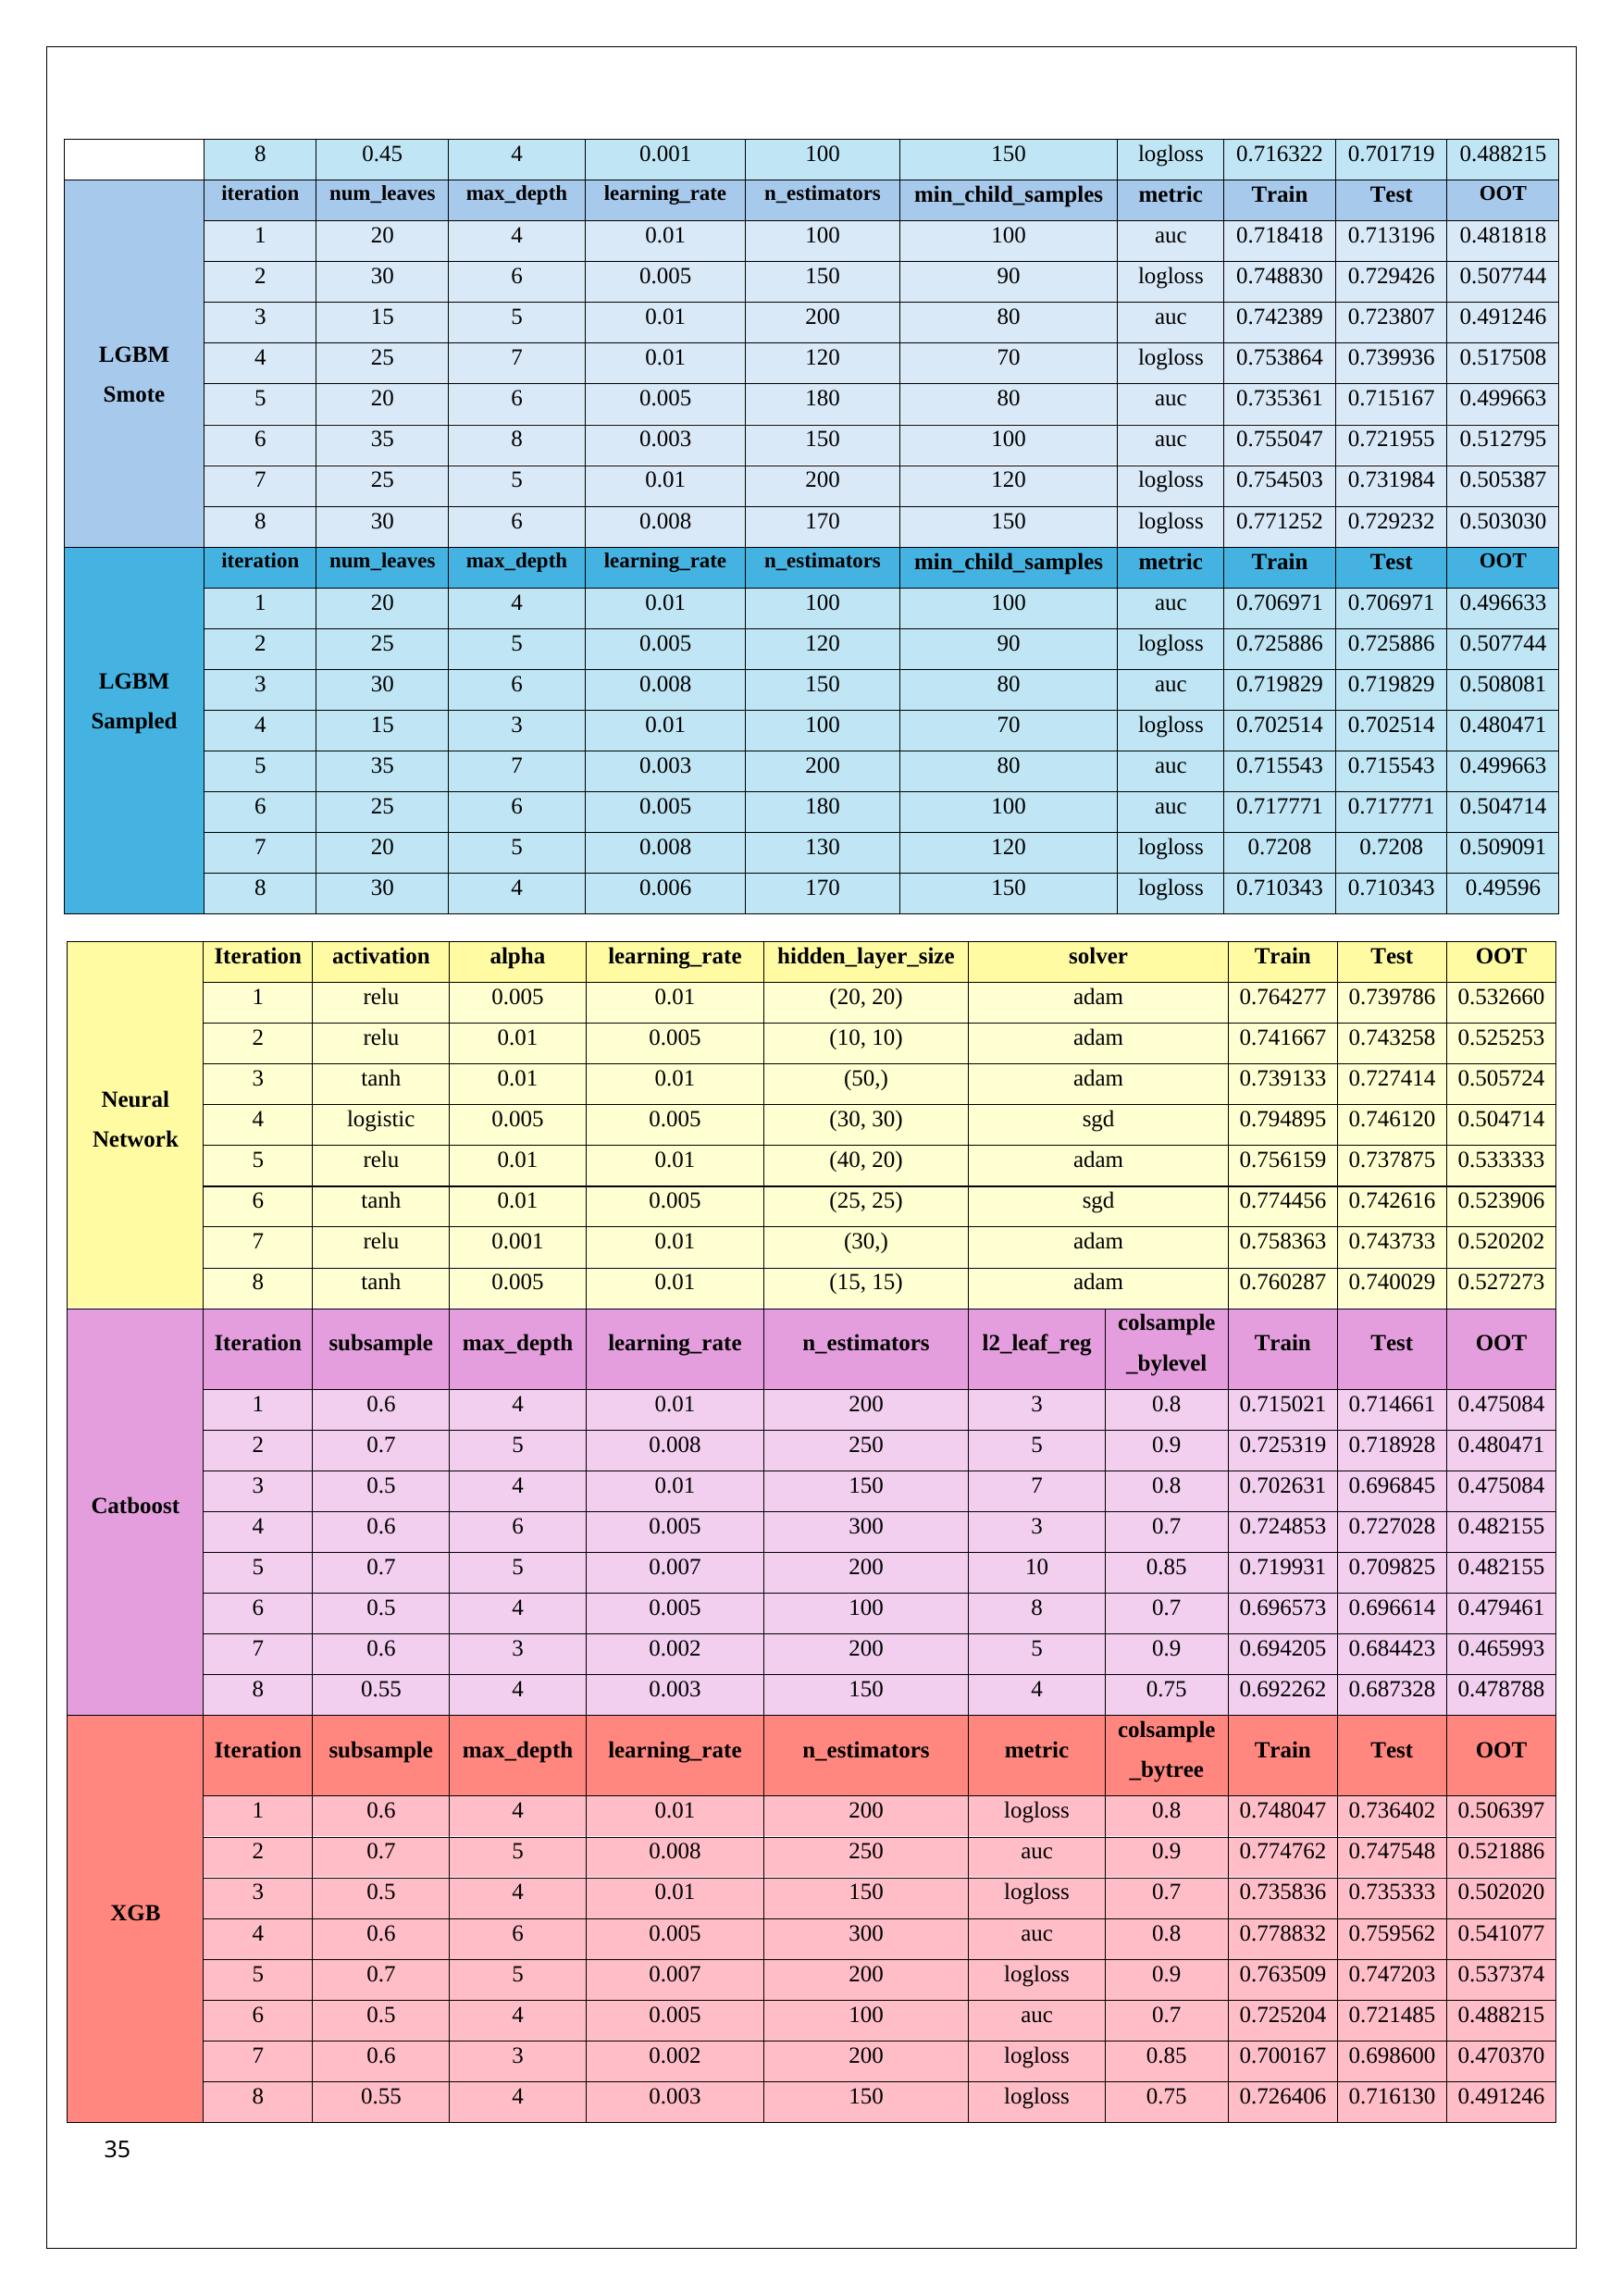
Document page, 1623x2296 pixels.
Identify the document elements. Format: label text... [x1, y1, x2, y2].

table_cell 0.488215 [1447, 140, 1558, 180]
table_cell 0.008 [586, 670, 745, 710]
table_cell 0.718928 [1338, 1431, 1446, 1471]
table_cell 0.465993 [1447, 1634, 1555, 1674]
table_cell 0.7 [1106, 1512, 1228, 1552]
table_cell 0.505387 [1447, 466, 1558, 506]
table_cell 0.002 [587, 1634, 763, 1674]
table_cell 20 [316, 589, 448, 628]
table_cell 0.005 [450, 1105, 586, 1145]
table_cell 5 [450, 1553, 586, 1593]
table_cell 3 [204, 1879, 312, 1918]
table_cell 7 [204, 1227, 312, 1267]
table_header Neural Network [68, 942, 203, 1308]
table_cell 0.760287 [1229, 1269, 1337, 1308]
table_cell 0.739786 [1338, 983, 1446, 1023]
table_cell 0.502020 [1447, 1879, 1555, 1918]
table_cell 0.754503 [1224, 466, 1335, 506]
table_cell 5 [204, 384, 316, 424]
table_cell 150 [764, 1879, 968, 1918]
table_cell 6 [204, 1594, 312, 1633]
table_cell 25 [316, 629, 448, 669]
table_cell 0.01 [587, 1064, 763, 1104]
table_cell 120 [746, 629, 899, 669]
table_cell 0.01 [450, 1024, 586, 1063]
table_header Iteration [204, 942, 312, 982]
table_cell 0.007 [587, 1960, 763, 2000]
table_cell 0.480471 [1447, 711, 1558, 751]
table_cell 6 [449, 507, 585, 547]
table_cell 90 [900, 262, 1117, 302]
table_cell 8 [204, 2082, 312, 2122]
table_cell 35 [316, 426, 448, 465]
table_cell adam [969, 1064, 1228, 1104]
table_cell min_child_samples [900, 548, 1117, 588]
table_cell metric [969, 1716, 1105, 1795]
table_cell 0.003 [587, 1675, 763, 1715]
table_cell OOT [1447, 1309, 1555, 1389]
table_cell max_depth [449, 180, 585, 220]
table_cell 0.7 [313, 1838, 449, 1877]
table_cell 5 [969, 1431, 1105, 1471]
table_cell 0.475084 [1447, 1390, 1555, 1430]
table_cell 0.01 [587, 1146, 763, 1185]
table_cell 0.491246 [1447, 2082, 1555, 2122]
table_cell 0.01 [587, 1796, 763, 1836]
table_cell 0.725204 [1229, 2001, 1337, 2041]
table_cell 0.692262 [1229, 1675, 1337, 1715]
table_cell 130 [746, 833, 899, 873]
table_cell Iteration [204, 1309, 312, 1389]
table_cell 0.75 [1106, 2082, 1228, 2122]
table_cell 3 [204, 670, 316, 710]
table_cell 0.9 [1106, 1838, 1228, 1877]
table_cell 0.715021 [1229, 1390, 1337, 1430]
table_cell 0.504714 [1447, 1105, 1555, 1145]
table_cell 150 [746, 670, 899, 710]
table_cell 0.723807 [1336, 303, 1446, 342]
table_cell logloss [969, 2082, 1105, 2122]
table_cell 0.541077 [1447, 1919, 1555, 1959]
table_cell 7 [204, 466, 316, 506]
table_cell tanh [313, 1269, 449, 1308]
table_cell 0.729426 [1336, 262, 1446, 302]
table_cell 5 [204, 751, 316, 791]
table_cell 20 [316, 833, 448, 873]
table_cell (10, 10) [764, 1024, 968, 1063]
table_cell 0.006 [586, 874, 745, 913]
table_cell 0.01 [586, 589, 745, 628]
table_cell 0.698600 [1338, 2042, 1446, 2081]
table_cell 0.7208 [1336, 833, 1446, 873]
table_cell adam [969, 1146, 1228, 1185]
table_cell (30,) [764, 1227, 968, 1267]
table_cell auc [1118, 384, 1223, 424]
table_cell 3 [969, 1512, 1105, 1552]
table_cell 0.507744 [1447, 262, 1558, 302]
table_cell 0.755047 [1224, 426, 1335, 465]
table_cell 0.49596 [1447, 874, 1558, 913]
table_cell 100 [746, 589, 899, 628]
table_cell 6 [204, 2001, 312, 2041]
table_cell sgd [969, 1105, 1228, 1145]
table_cell 100 [764, 1594, 968, 1633]
table_cell 6 [204, 426, 316, 465]
table_cell 0.721485 [1338, 2001, 1446, 2041]
table_cell 0.9 [1106, 1431, 1228, 1471]
table_cell n_estimators [764, 1309, 968, 1389]
table_cell 5 [969, 1634, 1105, 1674]
table_header Train [1229, 942, 1337, 982]
table_cell 25 [316, 792, 448, 832]
table_cell logloss [1118, 629, 1223, 669]
table_cell 150 [900, 507, 1117, 547]
table_cell 150 [746, 262, 899, 302]
table_cell 0.717771 [1224, 792, 1335, 832]
table_cell 0.003 [586, 751, 745, 791]
table_cell n_estimators [746, 548, 899, 588]
table_cell num_leaves [316, 180, 448, 220]
table_cell 4 [449, 140, 585, 180]
table_cell logloss [1118, 140, 1223, 180]
table_cell 8 [204, 1269, 312, 1308]
table_cell 0.01 [587, 1227, 763, 1267]
table_cell 5 [450, 1838, 586, 1877]
table_cell 6 [204, 1187, 312, 1226]
table_cell adam [969, 1024, 1228, 1063]
table_cell 0.702514 [1336, 711, 1446, 751]
table_cell Train [1224, 180, 1335, 220]
table_cell sgd [969, 1187, 1228, 1226]
table_cell 0.700167 [1229, 2042, 1337, 2081]
table_cell 0.8 [1106, 1390, 1228, 1430]
table_cell OOT [1447, 180, 1558, 220]
table_cell 0.731984 [1336, 466, 1446, 506]
table_cell 0.470370 [1447, 2042, 1555, 2081]
table_cell logloss [1118, 262, 1223, 302]
table_header alpha [450, 942, 586, 982]
table_cell auc [1118, 751, 1223, 791]
table_cell 0.005 [587, 1512, 763, 1552]
table_cell 6 [449, 384, 585, 424]
table_cell 4 [204, 711, 316, 751]
table_cell 0.491246 [1447, 303, 1558, 342]
table_cell 0.005 [587, 2001, 763, 2041]
table_cell 0.714661 [1338, 1390, 1446, 1430]
table_cell 0.509091 [1447, 833, 1558, 873]
table_cell 120 [900, 466, 1117, 506]
table_cell 0.488215 [1447, 2001, 1555, 2041]
table_cell 0.696573 [1229, 1594, 1337, 1633]
table_cell 4 [204, 1919, 312, 1959]
table_cell (50,) [764, 1064, 968, 1104]
table_cell 6 [450, 1512, 586, 1552]
table_cell Train [1224, 548, 1335, 588]
table_cell 5 [449, 629, 585, 669]
table_cell 0.763509 [1229, 1960, 1337, 2000]
table_cell 30 [316, 507, 448, 547]
table_cell 1 [204, 589, 316, 628]
table_cell 0.742616 [1338, 1187, 1446, 1226]
table_cell 4 [450, 1796, 586, 1836]
table_cell 4 [449, 221, 585, 261]
table_cell (20, 20) [764, 983, 968, 1023]
table_cell 300 [764, 1512, 968, 1552]
table_cell 80 [900, 751, 1117, 791]
table_cell max_depth [449, 548, 585, 588]
table_cell 0.696614 [1338, 1594, 1446, 1633]
table_cell 200 [764, 1960, 968, 2000]
table_cell 0.6 [313, 1390, 449, 1430]
table_cell 0.740029 [1338, 1269, 1446, 1308]
table_cell OOT [1447, 548, 1558, 588]
table_cell 0.499663 [1447, 751, 1558, 791]
table_cell 0.716130 [1338, 2082, 1446, 2122]
table_cell 150 [900, 874, 1117, 913]
table_cell 0.01 [450, 1064, 586, 1104]
table_cell 3 [969, 1390, 1105, 1430]
table_cell 0.85 [1106, 1553, 1228, 1593]
table_cell 100 [746, 711, 899, 751]
table_cell 8 [449, 426, 585, 465]
table_cell min_child_samples [900, 180, 1117, 220]
table_cell 0.727414 [1338, 1064, 1446, 1104]
table_cell 250 [764, 1838, 968, 1877]
table_cell 0.739936 [1336, 343, 1446, 383]
table_cell 30 [316, 874, 448, 913]
table_cell 0.741667 [1229, 1024, 1337, 1063]
table_cell 0.001 [450, 1227, 586, 1267]
table_cell 5 [204, 1146, 312, 1185]
table_cell 0.702514 [1224, 711, 1335, 751]
table_cell 0.482155 [1447, 1512, 1555, 1552]
table_cell auc [1118, 589, 1223, 628]
table_cell 0.503030 [1447, 507, 1558, 547]
table_cell 0.739133 [1229, 1064, 1337, 1104]
table_cell 0.003 [587, 2082, 763, 2122]
table_cell 0.01 [587, 1269, 763, 1308]
table_cell 0.735361 [1224, 384, 1335, 424]
table_cell 0.517508 [1447, 343, 1558, 383]
table_cell 0.005 [586, 792, 745, 832]
table_cell learning_rate [586, 548, 745, 588]
table_cell 300 [764, 1919, 968, 1959]
table_cell 180 [746, 792, 899, 832]
table_cell 0.481818 [1447, 221, 1558, 261]
table_cell 3 [204, 303, 316, 342]
table_cell 2 [204, 262, 316, 302]
table_cell 0.6 [313, 1512, 449, 1552]
table_cell 100 [746, 221, 899, 261]
table_cell 4 [450, 2082, 586, 2122]
table_cell 0.008 [586, 833, 745, 873]
table_cell 0.7 [1106, 2001, 1228, 2041]
table_cell 7 [204, 1634, 312, 1674]
table_cell 0.008 [587, 1431, 763, 1471]
table_cell 8 [204, 140, 316, 180]
table_cell 0.499663 [1447, 384, 1558, 424]
table_cell 0.008 [586, 507, 745, 547]
table_cell 0.7 [1106, 1594, 1228, 1633]
table_cell 10 [969, 1553, 1105, 1593]
table_cell 0.01 [586, 343, 745, 383]
table_cell 0.5 [313, 2001, 449, 2041]
table_cell subsample [313, 1309, 449, 1389]
table_cell 2 [204, 629, 316, 669]
table_cell 8 [204, 507, 316, 547]
table_cell 200 [746, 303, 899, 342]
table_cell 0.9 [1106, 1634, 1228, 1674]
table_cell n_estimators [764, 1716, 968, 1795]
table_cell 0.694205 [1229, 1634, 1337, 1674]
table_cell 0.725319 [1229, 1431, 1337, 1471]
table_cell 0.507744 [1447, 629, 1558, 669]
table_cell learning_rate [586, 180, 745, 220]
table_cell logloss [1118, 833, 1223, 873]
table_cell 0.696845 [1338, 1471, 1446, 1511]
table_cell 0.479461 [1447, 1594, 1555, 1633]
table_cell Test [1338, 1716, 1446, 1795]
table_cell 0.709825 [1338, 1553, 1446, 1593]
table_cell 0.743733 [1338, 1227, 1446, 1267]
table_cell 90 [900, 629, 1117, 669]
table_header Test [1338, 942, 1446, 982]
table_cell 0.706971 [1336, 589, 1446, 628]
table_cell Test [1338, 1309, 1446, 1389]
table_cell 0.748830 [1224, 262, 1335, 302]
table_cell 0.506397 [1447, 1796, 1555, 1836]
table_header activation [313, 942, 449, 982]
table_cell 15 [316, 711, 448, 751]
table_cell 0.003 [586, 426, 745, 465]
table_cell 30 [316, 262, 448, 302]
table_cell 8 [204, 874, 316, 913]
table_cell 4 [450, 1879, 586, 1918]
table_cell 170 [746, 874, 899, 913]
table_cell 0.6 [313, 1634, 449, 1674]
table_cell 1 [204, 1796, 312, 1836]
table_cell num_leaves [316, 548, 448, 588]
table_cell 0.719829 [1336, 670, 1446, 710]
table_cell 200 [764, 2042, 968, 2081]
table_cell 0.523906 [1447, 1187, 1555, 1226]
table_cell 180 [746, 384, 899, 424]
table_cell colsample_bylevel [1106, 1309, 1228, 1389]
table_cell 0.8 [1106, 1471, 1228, 1511]
table_cell 0.721955 [1336, 426, 1446, 465]
table_cell adam [969, 983, 1228, 1023]
table_cell logloss [969, 2042, 1105, 2081]
table_cell 70 [900, 711, 1117, 751]
table_cell 0.482155 [1447, 1553, 1555, 1593]
table_cell 0.759562 [1338, 1919, 1446, 1959]
table_cell 5 [449, 833, 585, 873]
table_cell XGB [68, 1716, 203, 2122]
table_cell iteration [204, 180, 316, 220]
table_cell logloss [969, 1879, 1105, 1918]
table_cell 4 [204, 1512, 312, 1552]
table_cell 0.724853 [1229, 1512, 1337, 1552]
table_cell 5 [204, 1553, 312, 1593]
table_header OOT [1447, 942, 1555, 982]
table_cell 4 [449, 589, 585, 628]
table_cell 0.774762 [1229, 1838, 1337, 1877]
table_cell 0.758363 [1229, 1227, 1337, 1267]
table_header solver [969, 942, 1228, 982]
table_cell 70 [900, 343, 1117, 383]
table_cell 0.736402 [1338, 1796, 1446, 1836]
table_cell Train [1229, 1716, 1337, 1795]
table_cell 3 [449, 711, 585, 751]
table_cell 0.532660 [1447, 983, 1555, 1023]
table_cell 100 [746, 140, 899, 180]
table_cell logloss [969, 1796, 1105, 1836]
table_cell 0.01 [450, 1146, 586, 1185]
table_cell metric [1118, 548, 1223, 588]
table_cell logloss [969, 1960, 1105, 2000]
table_cell adam [969, 1269, 1228, 1308]
table_cell 0.527273 [1447, 1269, 1555, 1308]
table_cell l2_leaf_reg [969, 1309, 1105, 1389]
table_cell auc [1118, 221, 1223, 261]
table_cell (15, 15) [764, 1269, 968, 1308]
table_cell 3 [450, 2042, 586, 2081]
table_cell 0.701719 [1336, 140, 1446, 180]
table_cell 0.764277 [1229, 983, 1337, 1023]
table_cell 25 [316, 343, 448, 383]
table_cell 4 [204, 1105, 312, 1145]
table_cell 0.01 [586, 303, 745, 342]
table_header hidden_layer_size [764, 942, 968, 982]
table_cell tanh [313, 1064, 449, 1104]
table_cell 0.756159 [1229, 1146, 1337, 1185]
table_cell 0.45 [316, 140, 448, 180]
table_cell 0.496633 [1447, 589, 1558, 628]
table_cell 0.717771 [1336, 792, 1446, 832]
table_cell 0.6 [313, 2042, 449, 2081]
table_cell LGBM Sampled [65, 548, 204, 913]
table_cell (25, 25) [764, 1187, 968, 1226]
table_cell 0.702631 [1229, 1471, 1337, 1511]
table_cell 0.005 [586, 629, 745, 669]
table_cell 0.743258 [1338, 1024, 1446, 1063]
table_cell 1 [204, 1390, 312, 1430]
table_cell 4 [450, 1390, 586, 1430]
table_cell 0.55 [313, 2082, 449, 2122]
table_cell 0.719931 [1229, 1553, 1337, 1593]
table_cell 100 [764, 2001, 968, 2041]
table_cell 80 [900, 384, 1117, 424]
table_cell 0.55 [313, 1675, 449, 1715]
table_cell 0.706971 [1224, 589, 1335, 628]
table_cell auc [969, 2001, 1105, 2041]
table_cell max_depth [450, 1309, 586, 1389]
table_cell 120 [746, 343, 899, 383]
table_cell 0.715167 [1336, 384, 1446, 424]
table_cell auc [1118, 426, 1223, 465]
table_cell learning_rate [587, 1309, 763, 1389]
table_cell 0.718418 [1224, 221, 1335, 261]
table_cell n_estimators [746, 180, 899, 220]
table_cell 0.747548 [1338, 1838, 1446, 1877]
table_cell 0.715543 [1224, 751, 1335, 791]
table_cell auc [969, 1838, 1105, 1877]
table_cell 0.684423 [1338, 1634, 1446, 1674]
table_cell 1 [204, 221, 316, 261]
table_cell 0.716322 [1224, 140, 1335, 180]
table_cell 4 [450, 2001, 586, 2041]
table_cell 0.007 [587, 1553, 763, 1593]
table_cell 80 [900, 303, 1117, 342]
table_cell 200 [746, 751, 899, 791]
table_cell OOT [1447, 1716, 1555, 1795]
table_cell 200 [764, 1553, 968, 1593]
table_cell 2 [204, 1431, 312, 1471]
table_cell 7 [969, 1471, 1105, 1511]
table_cell 1 [204, 983, 312, 1023]
table_cell 0.7 [313, 1553, 449, 1593]
table_cell 4 [450, 1675, 586, 1715]
table_cell (30, 30) [764, 1105, 968, 1145]
table_cell 0.01 [586, 466, 745, 506]
table_cell auc [1118, 792, 1223, 832]
table_cell 4 [969, 1675, 1105, 1715]
table_cell 0.778832 [1229, 1919, 1337, 1959]
table_cell max_depth [450, 1716, 586, 1795]
table_cell 0.7 [1106, 1879, 1228, 1918]
table_cell 0.005 [586, 384, 745, 424]
table_cell metric [1118, 180, 1223, 220]
table_cell 0.5 [313, 1471, 449, 1511]
table_cell logloss [1118, 343, 1223, 383]
table_cell 0.475084 [1447, 1471, 1555, 1511]
table_cell 0.6 [313, 1796, 449, 1836]
table_cell 0.85 [1106, 2042, 1228, 2081]
table_cell 25 [316, 466, 448, 506]
table_cell 200 [764, 1634, 968, 1674]
table_cell Iteration [204, 1716, 312, 1795]
table_cell 0.729232 [1336, 507, 1446, 547]
table_cell 8 [204, 1675, 312, 1715]
table_cell 5 [450, 1960, 586, 2000]
table_cell 0.735333 [1338, 1879, 1446, 1918]
table_cell 0.75 [1106, 1675, 1228, 1715]
table_cell 0.005 [587, 1105, 763, 1145]
table_cell Test [1336, 548, 1446, 588]
table_cell 7 [204, 833, 316, 873]
table_cell 250 [764, 1431, 968, 1471]
table_cell 0.01 [450, 1187, 586, 1226]
table_cell 0.9 [1106, 1960, 1228, 2000]
table_cell 0.725886 [1336, 629, 1446, 669]
table_cell 0.5 [313, 1879, 449, 1918]
table_cell 0.5 [313, 1594, 449, 1633]
table_cell relu [313, 1227, 449, 1267]
table_cell 200 [764, 1796, 968, 1836]
table_cell 3 [204, 1064, 312, 1104]
table_cell 20 [316, 221, 448, 261]
table_cell 150 [764, 2082, 968, 2122]
table_cell 0.7 [313, 1431, 449, 1471]
table_cell 120 [900, 833, 1117, 873]
table_cell logloss [1118, 466, 1223, 506]
table_cell 0.521886 [1447, 1838, 1555, 1877]
table_cell 0.746120 [1338, 1105, 1446, 1145]
table_cell 0.794895 [1229, 1105, 1337, 1145]
table_cell 200 [746, 466, 899, 506]
table_cell relu [313, 983, 449, 1023]
table_cell 0.01 [587, 983, 763, 1023]
table_cell 100 [900, 426, 1117, 465]
table_cell 0.537374 [1447, 1960, 1555, 2000]
table_cell 4 [450, 1471, 586, 1511]
table_cell 0.737875 [1338, 1146, 1446, 1185]
table_cell 5 [204, 1960, 312, 2000]
table_cell 35 [316, 751, 448, 791]
table_cell Catboost [68, 1309, 203, 1715]
table_cell 0.01 [586, 221, 745, 261]
table_cell 0.725886 [1224, 629, 1335, 669]
table_cell 0.01 [587, 1471, 763, 1511]
table_cell 8 [969, 1594, 1105, 1633]
table_cell 0.525253 [1447, 1024, 1555, 1063]
table_cell 0.726406 [1229, 2082, 1337, 2122]
table_cell 20 [316, 384, 448, 424]
table_cell 0.01 [586, 711, 745, 751]
table_cell 0.6 [313, 1919, 449, 1959]
table_cell 4 [204, 343, 316, 383]
table_cell iteration [204, 548, 316, 588]
table_cell 100 [900, 589, 1117, 628]
table_cell 0.512795 [1447, 426, 1558, 465]
table_cell 0.005 [586, 262, 745, 302]
table_cell logloss [1118, 874, 1223, 913]
table_cell logistic [313, 1105, 449, 1145]
table_cell 0.005 [587, 1187, 763, 1226]
table_cell 7 [204, 2042, 312, 2081]
table_cell 0.005 [587, 1024, 763, 1063]
table_cell 4 [449, 874, 585, 913]
table_cell LGBM Smote [65, 180, 204, 547]
table_cell 0.005 [587, 1919, 763, 1959]
table_cell 3 [450, 1634, 586, 1674]
table_cell 6 [449, 792, 585, 832]
table_cell 2 [204, 1838, 312, 1877]
table_cell logloss [1118, 507, 1223, 547]
table_cell 5 [449, 303, 585, 342]
table_cell 0.505724 [1447, 1064, 1555, 1104]
table_cell 100 [900, 792, 1117, 832]
table_header learning_rate [587, 942, 763, 982]
table_cell 0.735836 [1229, 1879, 1337, 1918]
table_cell 0.710343 [1336, 874, 1446, 913]
table_cell 0.520202 [1447, 1227, 1555, 1267]
table_cell 200 [764, 1390, 968, 1430]
table_cell subsample [313, 1716, 449, 1795]
table_cell 6 [204, 792, 316, 832]
table_cell auc [1118, 303, 1223, 342]
table_cell 0.774456 [1229, 1187, 1337, 1226]
table_cell 0.713196 [1336, 221, 1446, 261]
table_cell 6 [449, 262, 585, 302]
table_cell 0.478788 [1447, 1675, 1555, 1715]
table_cell relu [313, 1146, 449, 1185]
table_cell 0.727028 [1338, 1512, 1446, 1552]
table_cell 0.742389 [1224, 303, 1335, 342]
table_cell 5 [449, 466, 585, 506]
table_cell 100 [900, 221, 1117, 261]
table_cell 0.008 [587, 1838, 763, 1877]
table_cell 0.508081 [1447, 670, 1558, 710]
table_cell 0.7 [313, 1960, 449, 2000]
table_cell 0.533333 [1447, 1146, 1555, 1185]
table_cell 0.710343 [1224, 874, 1335, 913]
table_cell tanh [313, 1187, 449, 1226]
table_cell 170 [746, 507, 899, 547]
table_cell 0.771252 [1224, 507, 1335, 547]
table_cell 150 [746, 426, 899, 465]
table_cell (40, 20) [764, 1146, 968, 1185]
table_cell auc [1118, 670, 1223, 710]
table_cell 30 [316, 670, 448, 710]
table_cell 0.747203 [1338, 1960, 1446, 2000]
table_cell 0.7208 [1224, 833, 1335, 873]
table_cell Test [1336, 180, 1446, 220]
table_cell learning_rate [587, 1716, 763, 1795]
table_cell auc [969, 1919, 1105, 1959]
table_cell colsample_bytree [1106, 1716, 1228, 1795]
table_cell 4 [450, 1594, 586, 1633]
table_cell 15 [316, 303, 448, 342]
table_cell 5 [450, 1431, 586, 1471]
table_cell 150 [900, 140, 1117, 180]
table_cell logloss [1118, 711, 1223, 751]
table_cell Train [1229, 1309, 1337, 1389]
table_cell 6 [449, 670, 585, 710]
table_cell 0.8 [1106, 1796, 1228, 1836]
table_cell 0.005 [587, 1594, 763, 1633]
table_cell 7 [449, 343, 585, 383]
table_cell adam [969, 1227, 1228, 1267]
table_cell 150 [764, 1471, 968, 1511]
table_cell 0.01 [587, 1879, 763, 1918]
table_cell 7 [449, 751, 585, 791]
table_cell 0.002 [587, 2042, 763, 2081]
table_cell 0.8 [1106, 1919, 1228, 1959]
table_cell 0.01 [587, 1390, 763, 1430]
table_cell 0.748047 [1229, 1796, 1337, 1836]
table_cell 0.005 [450, 983, 586, 1023]
table_cell 6 [450, 1919, 586, 1959]
table_cell 3 [204, 1471, 312, 1511]
table_cell 0.753864 [1224, 343, 1335, 383]
table_cell 2 [204, 1024, 312, 1063]
table_cell 0.001 [586, 140, 745, 180]
table_cell relu [313, 1024, 449, 1063]
table_cell 0.480471 [1447, 1431, 1555, 1471]
table_cell 0.715543 [1336, 751, 1446, 791]
table_cell 0.504714 [1447, 792, 1558, 832]
table_cell 150 [764, 1675, 968, 1715]
table_cell 80 [900, 670, 1117, 710]
table_cell 0.687328 [1338, 1675, 1446, 1715]
table_cell 0.719829 [1224, 670, 1335, 710]
table_cell 0.005 [450, 1269, 586, 1308]
